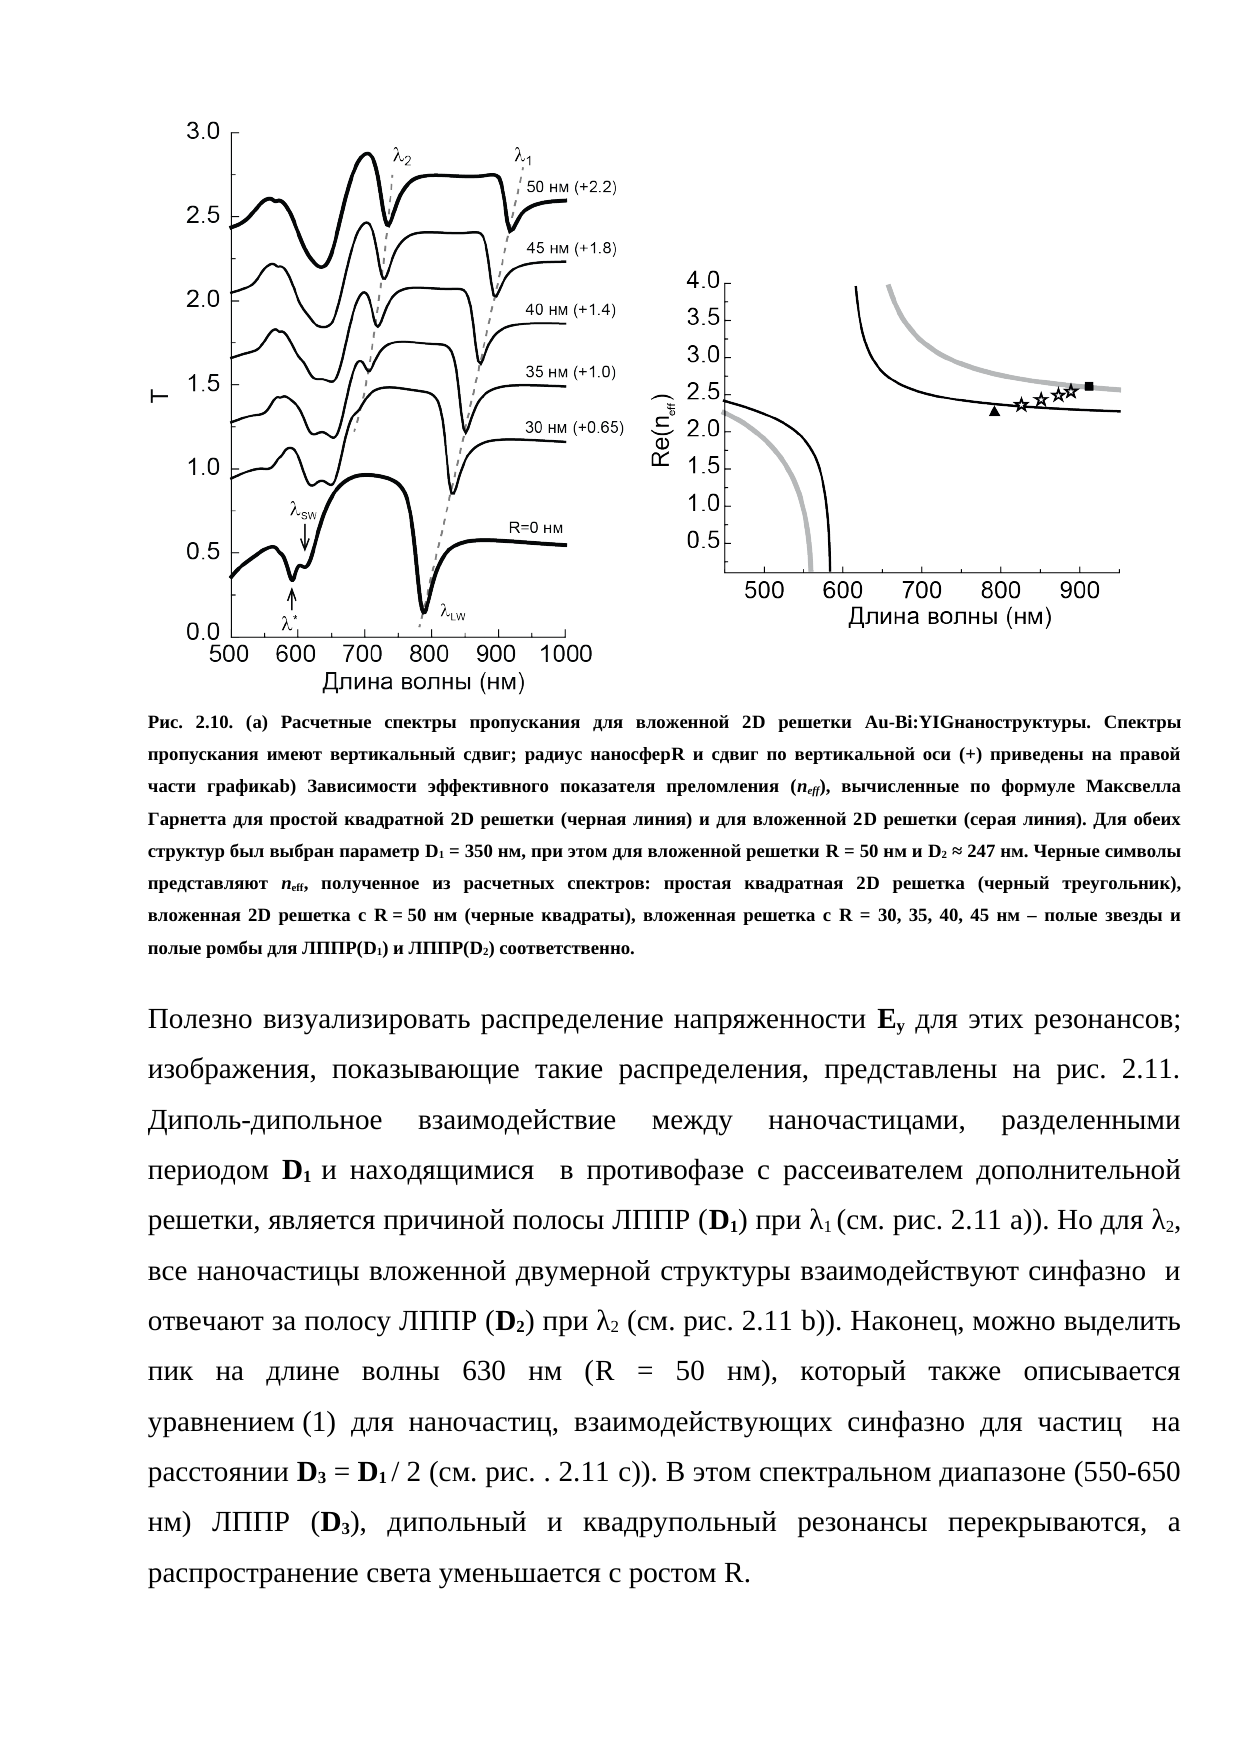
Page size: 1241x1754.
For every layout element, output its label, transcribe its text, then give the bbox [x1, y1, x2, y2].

text Полезно визуализировать распределение напряженности Ey для этих резонансов; изображения, показывающие такие распределения, представлены на рис. 2.11. Диполь-дипольное взаимодействие между наночастицами, разделенными периодом D1 и находящимися в противофазе с рассеивателем дополнительной решетки, является причиной полосы ЛППР (D1) при λ1 (см. рис. 2.11 a)). Но для λ2, все наночастицы вложенной двумерной структуры взаимодействуют синфазно и отвечают за полосу ЛППР (D2) при λ2 (см. рис. 2.11 b)). Наконец, можно выделить пик на длине волны 630 нм (R = 50 нм), который также описывается уравнением (1) для наночастиц, взаимодействующих синфазно для частиц на расстоянии D3 = D1 / 2 (см. рис. . 2.11 c)). В этом спектральном диапазоне (550-650 нм) ЛППР (D3), дипольный и квадрупольный резонансы перекрываются, а распространение света уменьшается с ростом R. [148, 1001, 1181, 1588]
text Рис. 2.10. (a) Расчетные спектры пропускания для вложенной 2D решетки Au-Bi:YIGнаноструктуры. Спектры пропускания имеют вертикальный сдвиг; радиус наносферR и сдвиг по вертикальной оси (+) приведены на правой части графикаb) Зависимости эффективного показателя преломления (neff), вычисленные по формуле Максвелла Гарнетта для простой квадратной 2D решетки (черная линия) и для вложенной 2D решетки (серая линия). Для обеих структур был выбран параметр D1 = 350 нм, при этом для вложенной решетки R = 50 нм и D2 ≈ 247 нм. Черные символы представляют neff, полученное из расчетных спектров: простая квадратная 2D решетка (черный треугольник), вложенная 2D решетка с R = 50 нм (черные квадраты), вложенная решетка с R = 30, 35, 40, 45 нм – полые звезды и полые ромбы для ЛППР(D1) и ЛППР(D2) соответственно. [148, 711, 1181, 958]
picture [147, 118, 1122, 697]
